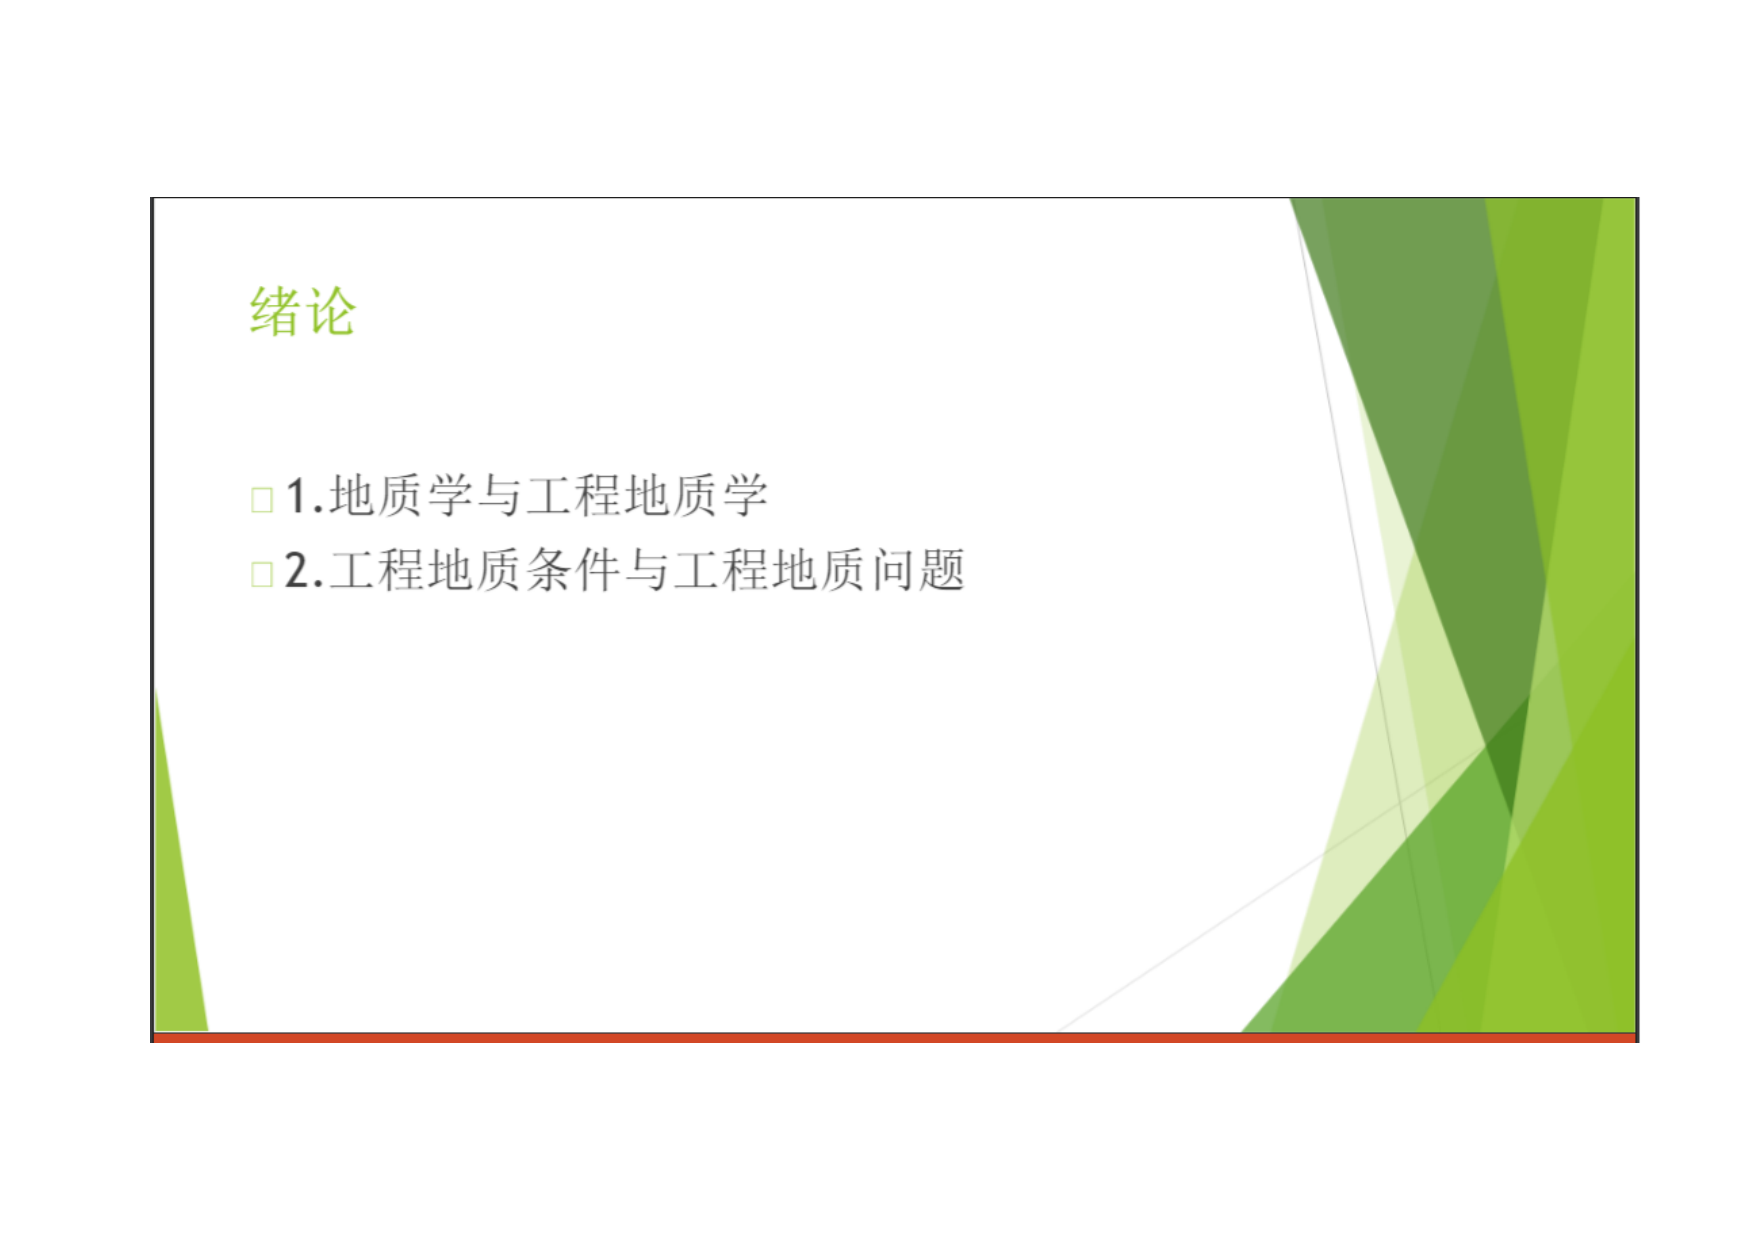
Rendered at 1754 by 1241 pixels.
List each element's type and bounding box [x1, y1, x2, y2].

picture [150, 197, 1641, 1043]
